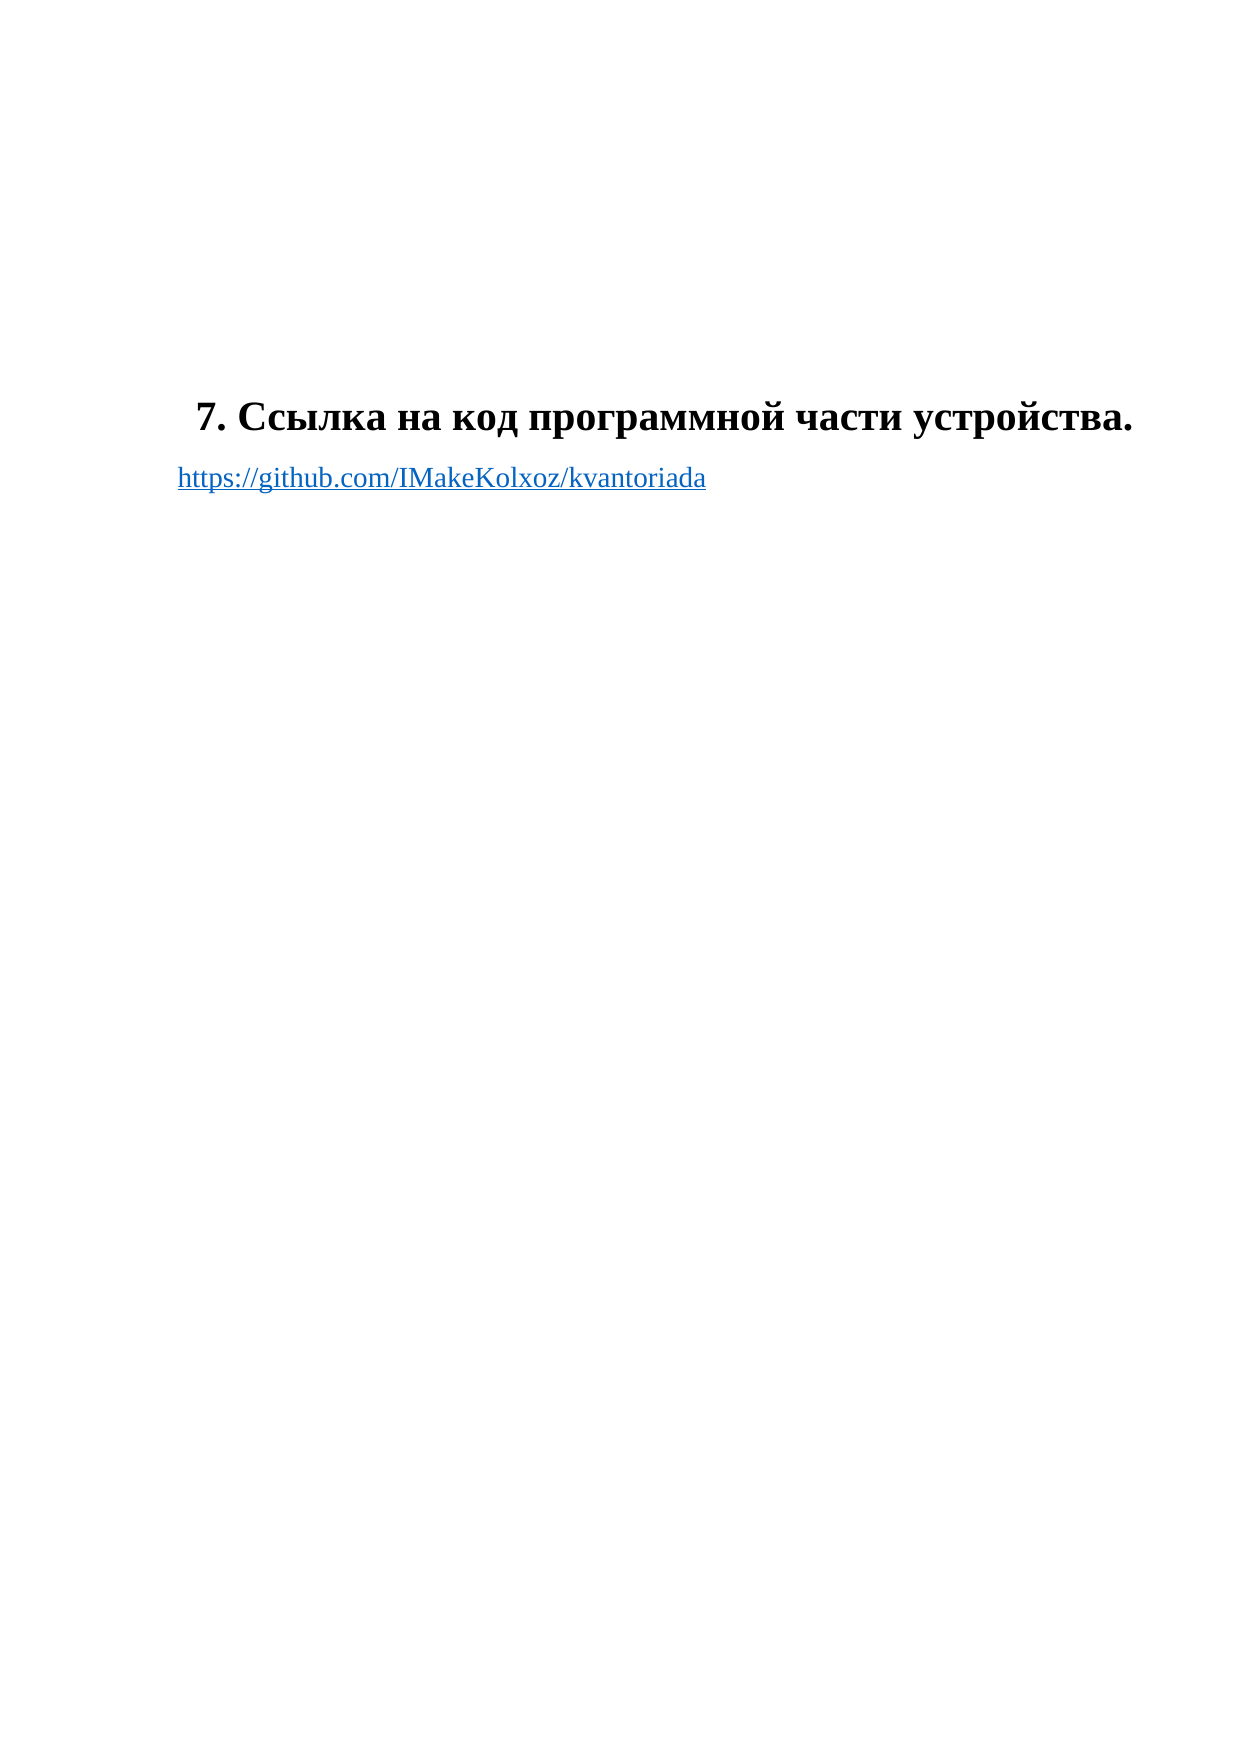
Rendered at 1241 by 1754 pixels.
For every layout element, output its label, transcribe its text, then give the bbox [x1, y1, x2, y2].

text 7. Ссылка на код программной части устройства. [177, 391, 1152, 439]
text https://github.com/IMakeKolxoz/kvantoriada [177, 460, 1152, 493]
